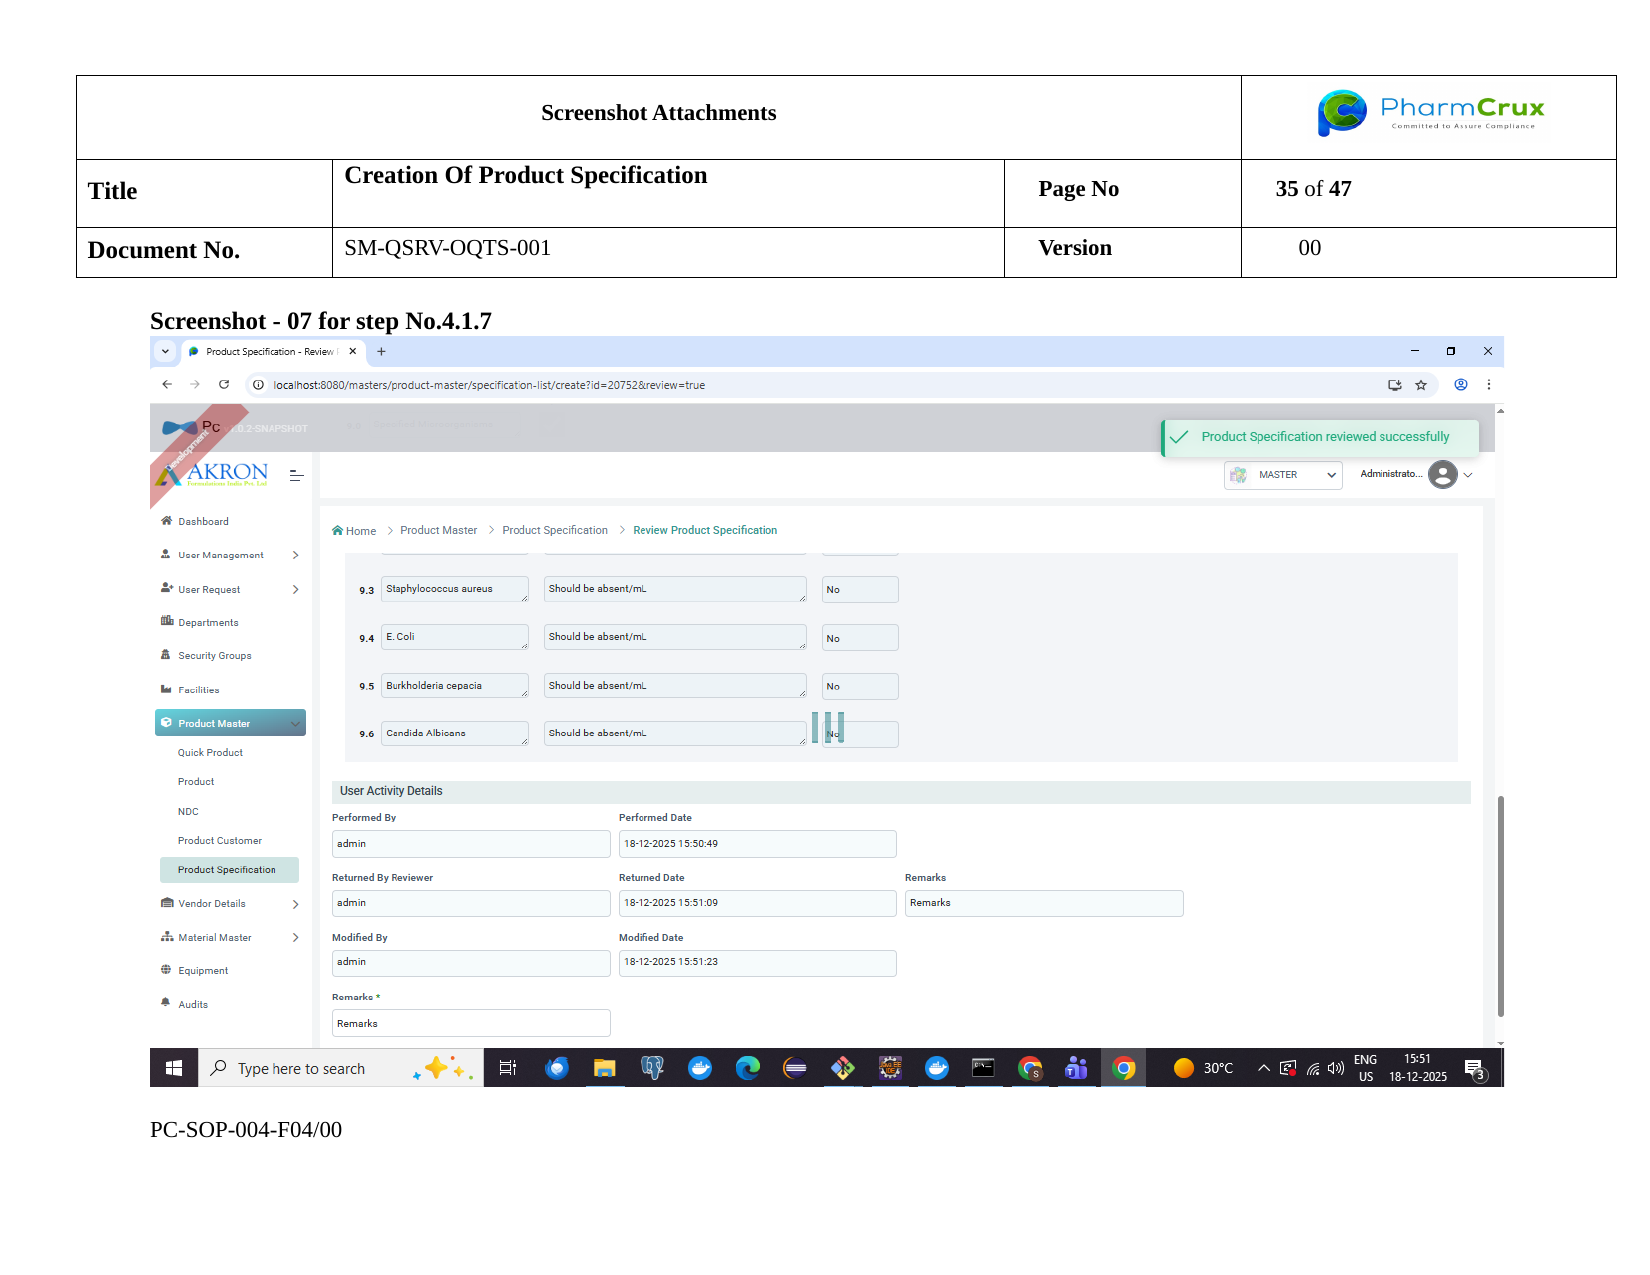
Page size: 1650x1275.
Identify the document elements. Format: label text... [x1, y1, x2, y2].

text Screenshot - 07 for step No.4.1.7 [150, 306, 1500, 336]
picture [150, 336, 1505, 1087]
picture [1307, 82, 1551, 143]
